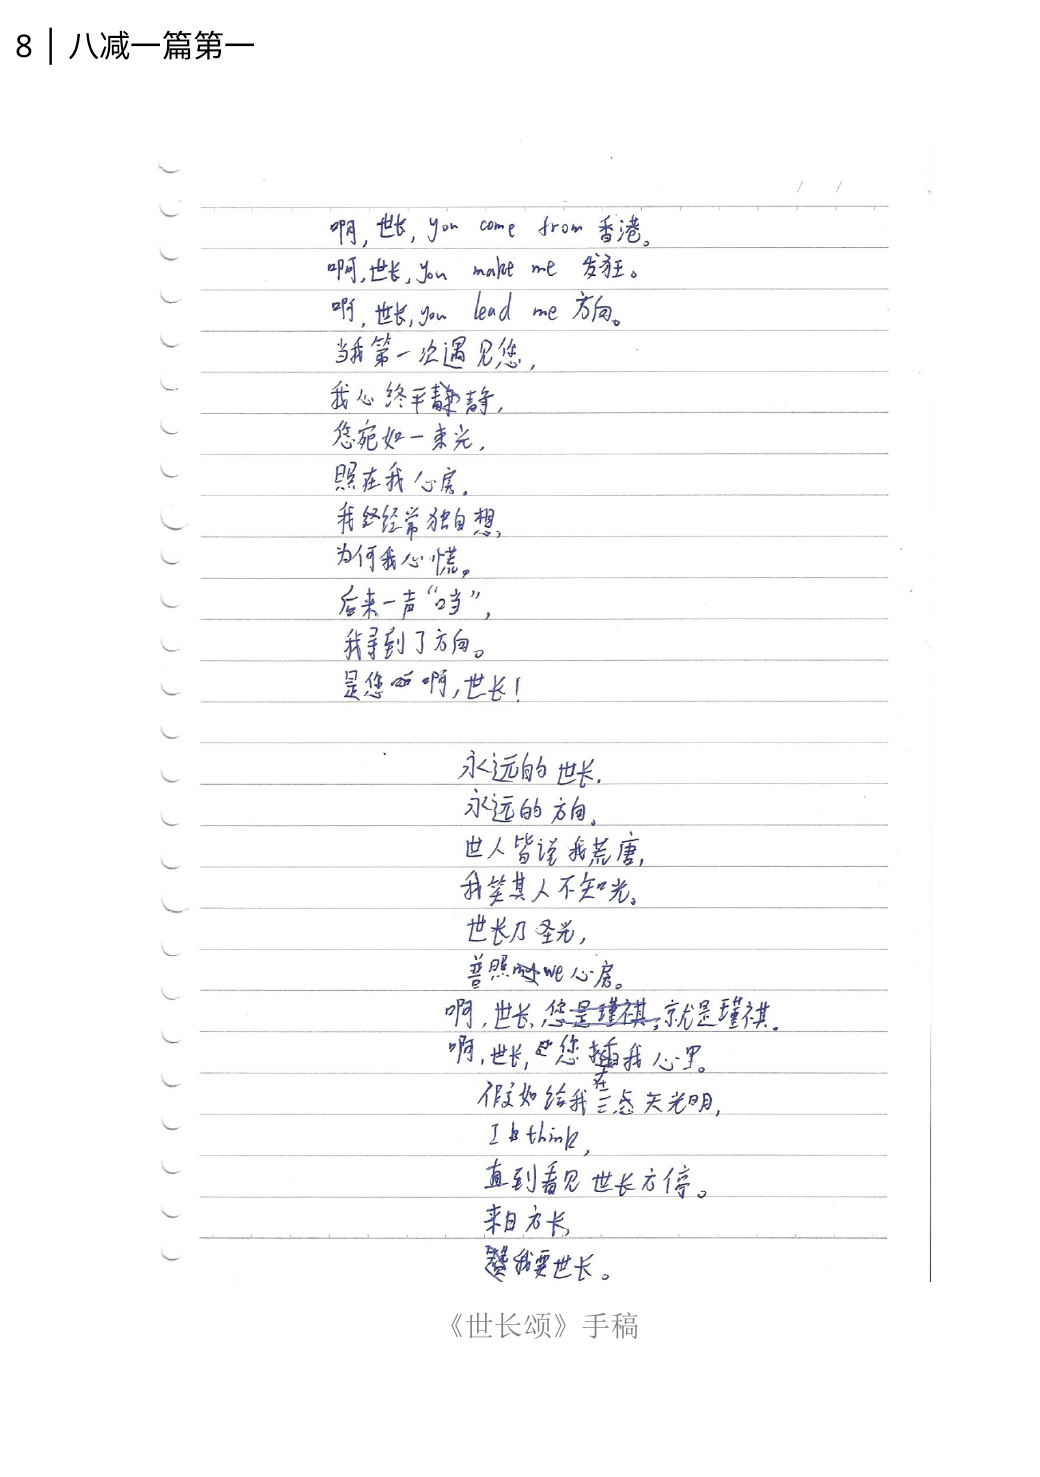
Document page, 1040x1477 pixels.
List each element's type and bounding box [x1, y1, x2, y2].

picture [143, 140, 932, 1282]
